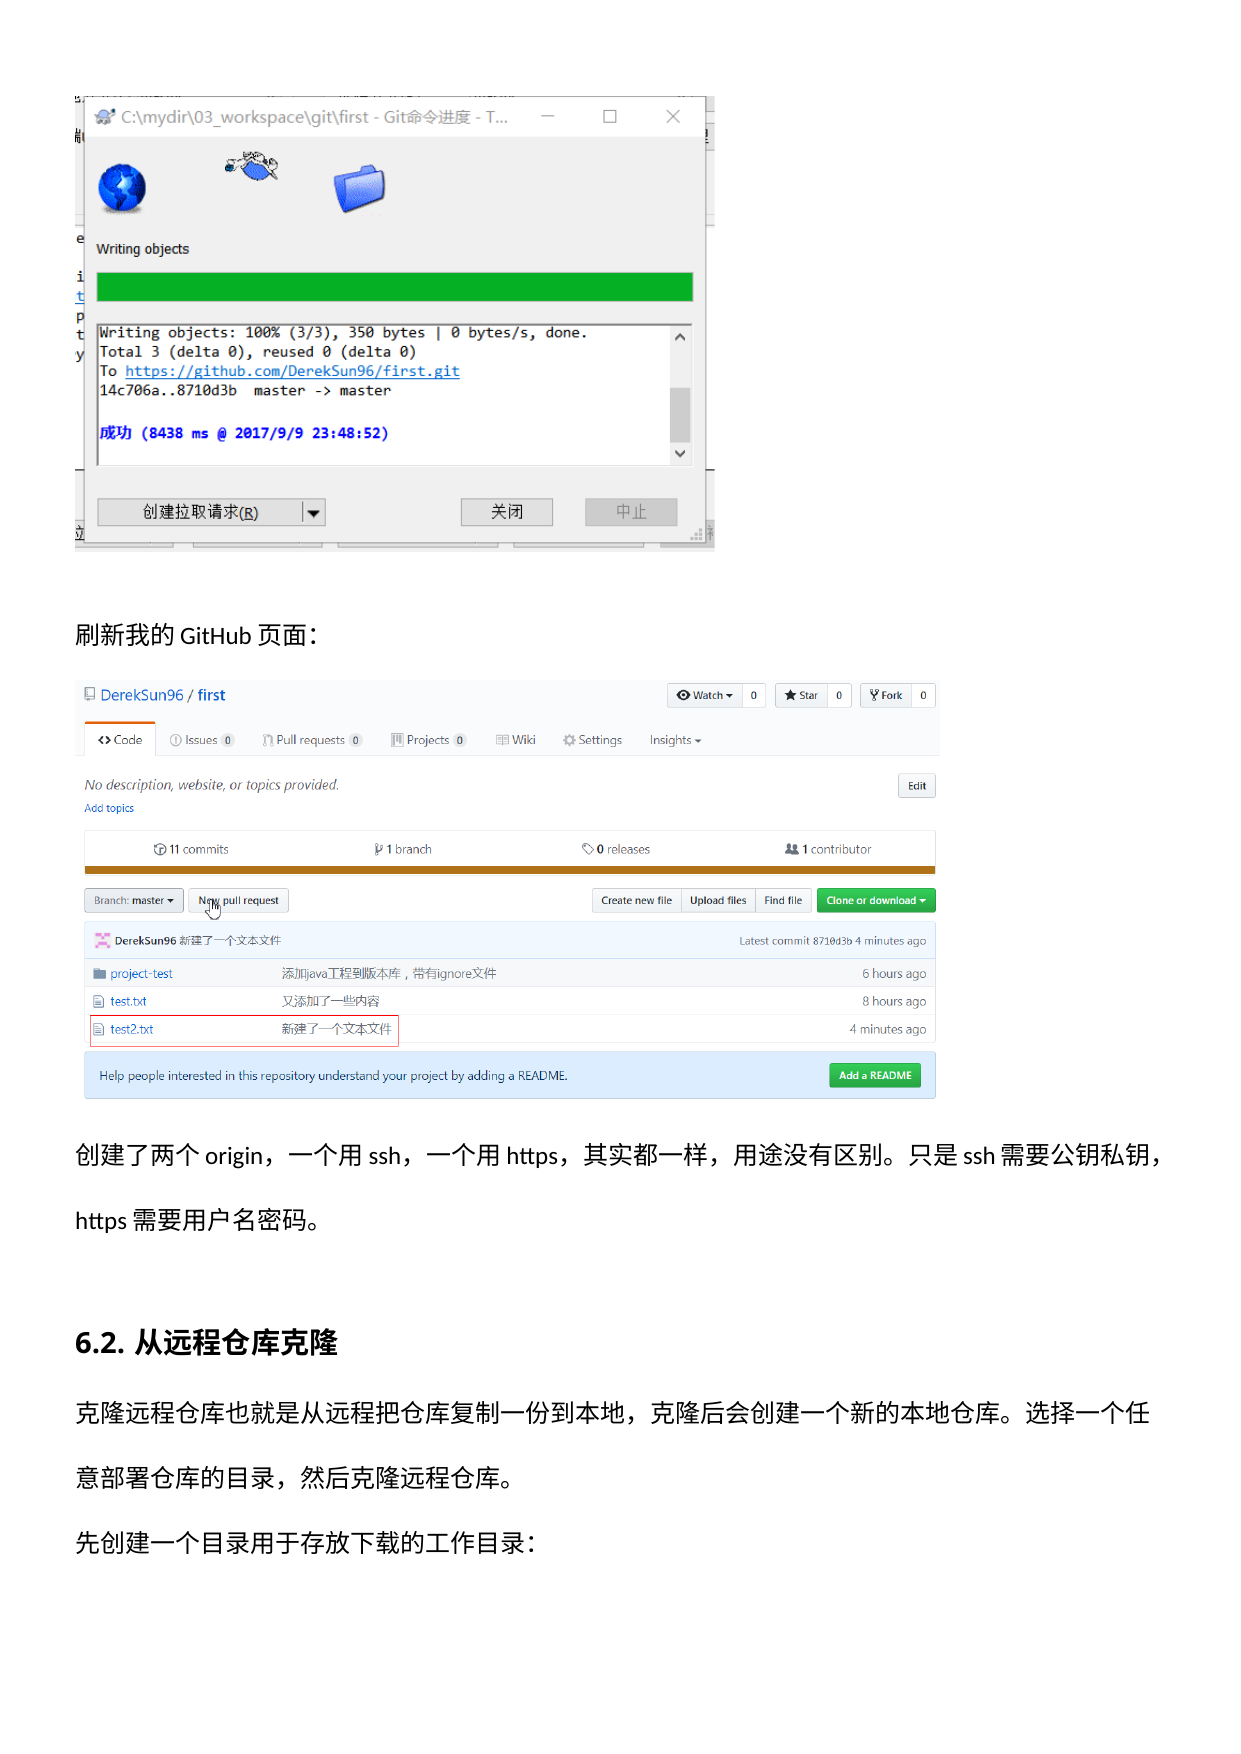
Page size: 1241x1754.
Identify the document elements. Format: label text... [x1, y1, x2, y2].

picture [75, 680, 941, 1106]
text 克隆远程仓库也就是从远程把仓库复制一份到本地，克隆后会创建一个新的本地仓库。选择一个任意部署仓库的目录，然后克隆远程仓库。 [75, 1379, 1165, 1509]
text 创建了两个origin，一个用ssh，一个用https，其实都一样，用途没有区别。只是ssh需要公钥私钥，https需要用户名密码。 [75, 1121, 1165, 1251]
picture [75, 96, 715, 552]
text 刷新我的GitHub页面： [75, 601, 1165, 666]
text 先创建一个目录用于存放下载的工作目录： [75, 1509, 1165, 1574]
subtitle 从远程仓库克隆 [75, 1308, 1165, 1373]
